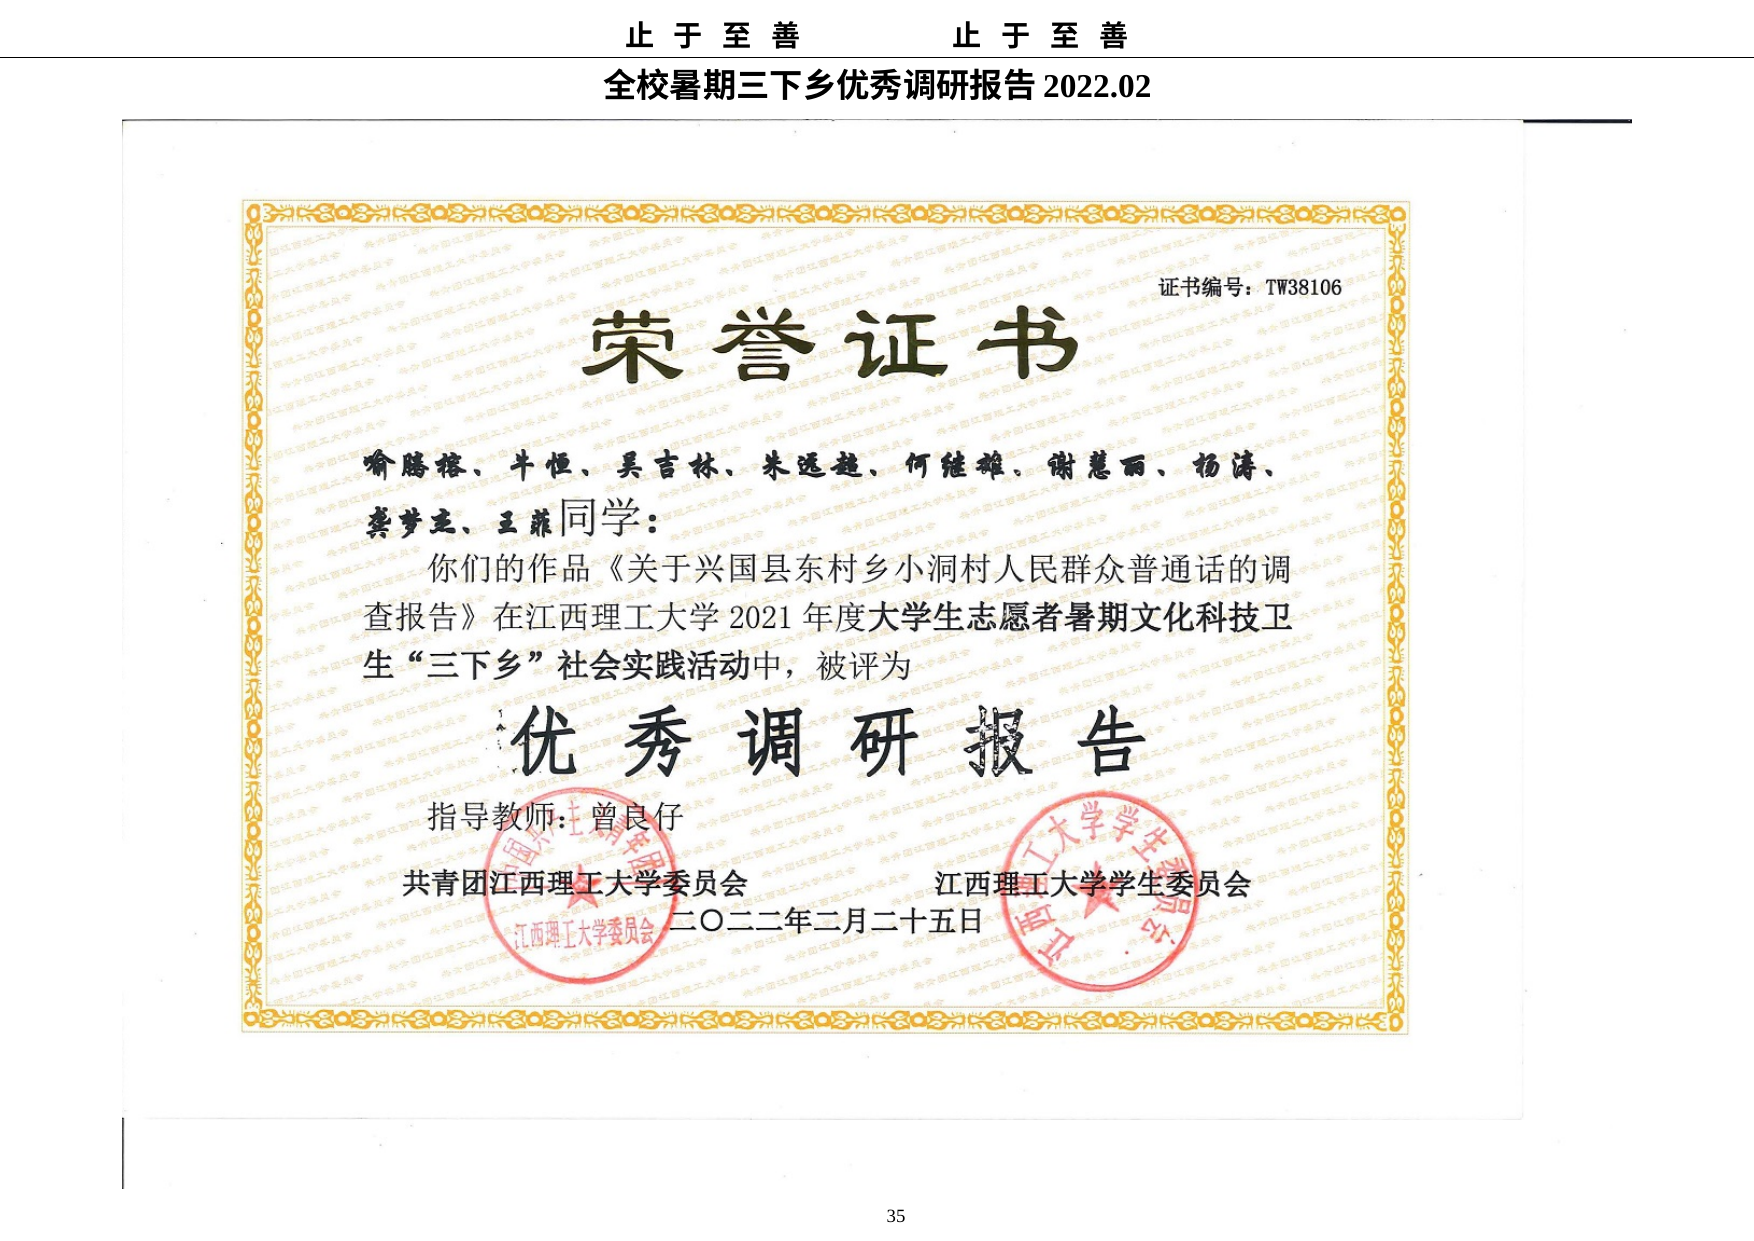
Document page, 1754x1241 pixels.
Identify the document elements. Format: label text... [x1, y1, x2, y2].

picture [122, 119, 1632, 1189]
title 全校暑期三下乡优秀调研报告2022.02 [0, 58, 1754, 107]
